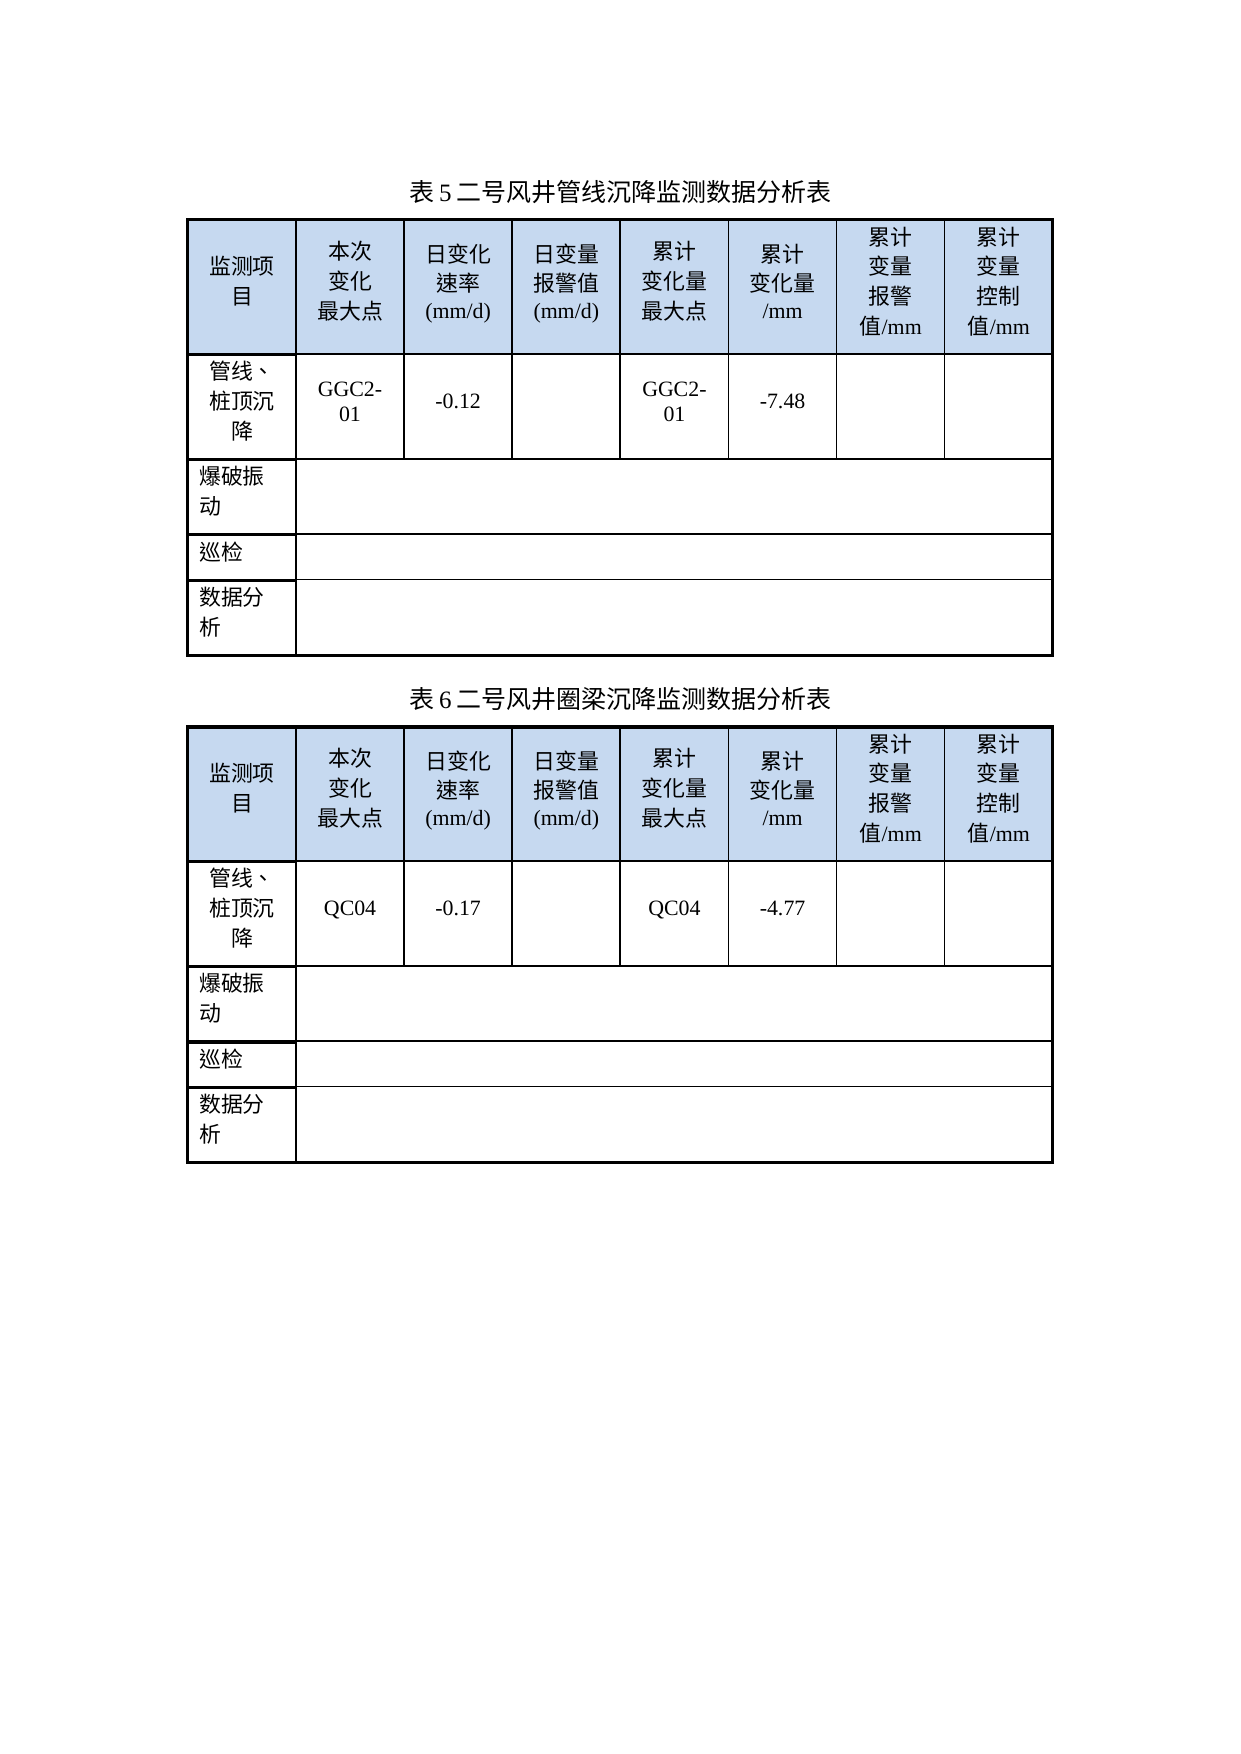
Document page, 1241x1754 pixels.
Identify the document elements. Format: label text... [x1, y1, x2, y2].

table_cell QC04 [297, 862, 403, 965]
table_cell QC04 [621, 862, 728, 965]
table_cell [513, 355, 619, 458]
table_cell -0.12 [405, 355, 511, 458]
table_cell [297, 460, 1051, 533]
text 表6二号风井圈梁沉降监测数据分析表 [187, 682, 1053, 716]
table_cell [297, 535, 1051, 579]
table_cell [297, 1042, 1051, 1086]
table_cell 巡检 [189, 536, 295, 579]
table_cell 数据分析 [189, 1089, 295, 1161]
table_cell [945, 862, 1051, 965]
table_header 本次 变化 最大点 [297, 729, 403, 860]
table_cell [297, 580, 1051, 654]
table_header 本次 变化 最大点 [297, 221, 403, 353]
table_cell [837, 862, 944, 965]
table_header 累计 变化量 最大点 [621, 221, 728, 353]
table_cell 爆破振动 [189, 461, 295, 533]
table_cell 管线、桩顶沉降 [189, 863, 295, 965]
text 表5二号风井管线沉降监测数据分析表 [187, 175, 1053, 209]
table_header 日变化 速率 (mm/d) [405, 729, 511, 860]
table_header 日变量 报警值 (mm/d) [513, 221, 619, 353]
table_cell 数据分析 [189, 582, 295, 654]
table_cell 爆破振动 [189, 968, 295, 1040]
table_cell 巡检 [189, 1044, 295, 1086]
table_cell [945, 355, 1051, 458]
table_cell -0.17 [405, 862, 511, 965]
table_cell GGC2-01 [297, 355, 403, 458]
table_header 累计 变量 报警值/mm [837, 221, 944, 353]
table_header 日变化 速率 (mm/d) [405, 221, 511, 353]
table_header 累计 变化量 /mm [729, 729, 836, 860]
table_header 日变量 报警值 (mm/d) [513, 729, 619, 860]
table_cell GGC2-01 [621, 355, 728, 458]
table_cell -4.77 [729, 862, 836, 965]
table_cell [513, 862, 619, 965]
table_cell [297, 1087, 1051, 1161]
table_cell [837, 355, 944, 458]
table_cell 管线、桩顶沉降 [189, 356, 295, 458]
table_header 监测项目 [189, 221, 295, 353]
table_header 监测项目 [189, 729, 295, 860]
table_cell -7.48 [729, 355, 836, 458]
table_header 累计 变量 控制值/mm [945, 221, 1051, 353]
table_cell [297, 967, 1051, 1040]
table_header 累计 变量 报警值/mm [837, 729, 944, 860]
table_header 累计 变量 控制值/mm [945, 729, 1051, 860]
table_header 累计 变化量 最大点 [621, 729, 728, 860]
table_header 累计 变化量 /mm [729, 221, 836, 353]
